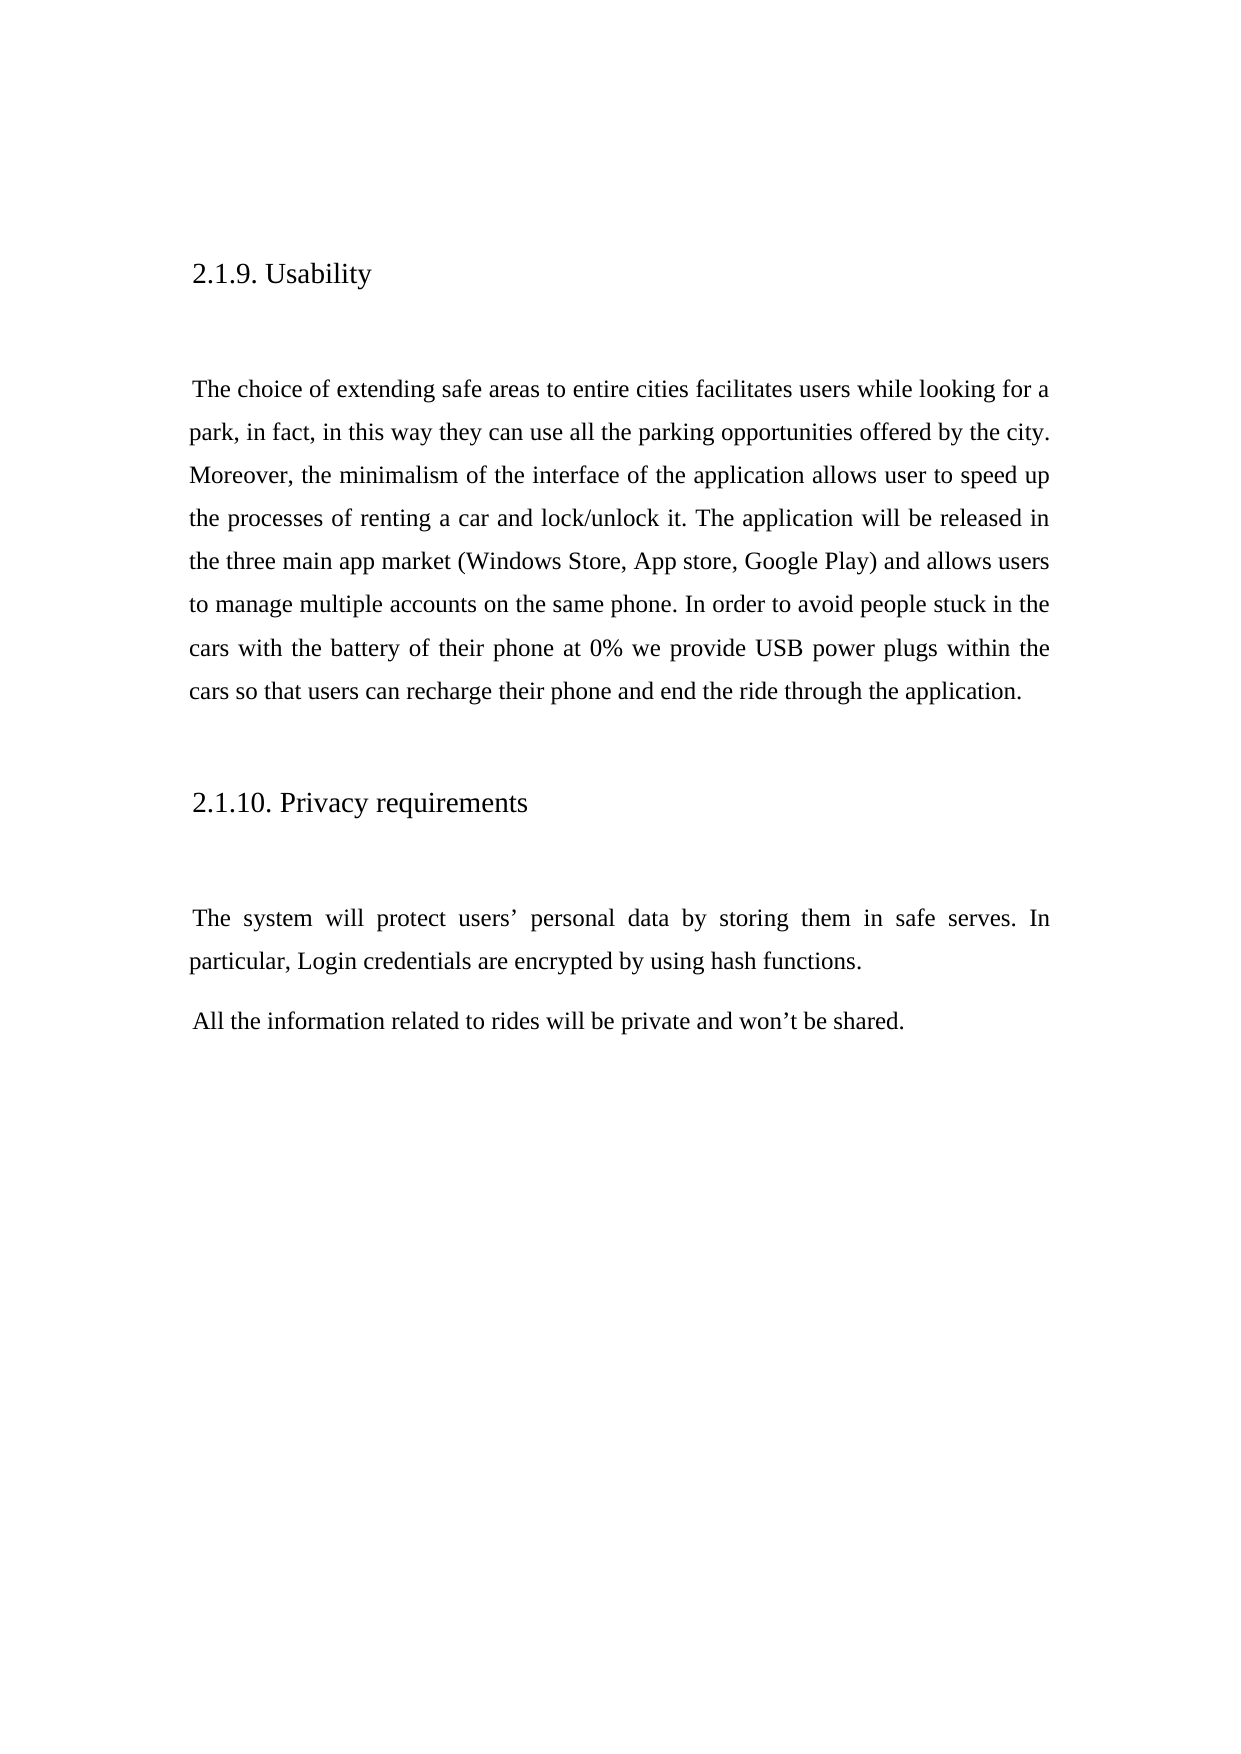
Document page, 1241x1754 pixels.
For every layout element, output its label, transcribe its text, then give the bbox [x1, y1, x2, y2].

subtitle 2.1.10. Privacy requirements [189, 786, 1051, 819]
text All the information related to rides will be private and won’t be shared. [189, 1006, 1051, 1034]
text The choice of extending safe areas to entire cities facilitates users while looking for a park, in fact, in this way they can use all the parking opportunities offered by the city. Moreover, the minimalism of the interface of the application allows user to speed up the processes of renting a car and lock/unlock it. The application will be released in the three main app market (Windows Store, App store, Google Play) and allows users to manage multiple accounts on the same phone. In order to avoid people stuck in the cars with the battery of their phone at 0% we provide USB power plugs within the cars so that users can recharge their phone and end the ride through the application. [189, 374, 1051, 704]
subtitle 2.1.9. Usability [189, 257, 1051, 290]
text The system will protect users’ personal data by storing them in safe serves. In particular, Login credentials are encrypted by using hash functions. [189, 903, 1051, 975]
